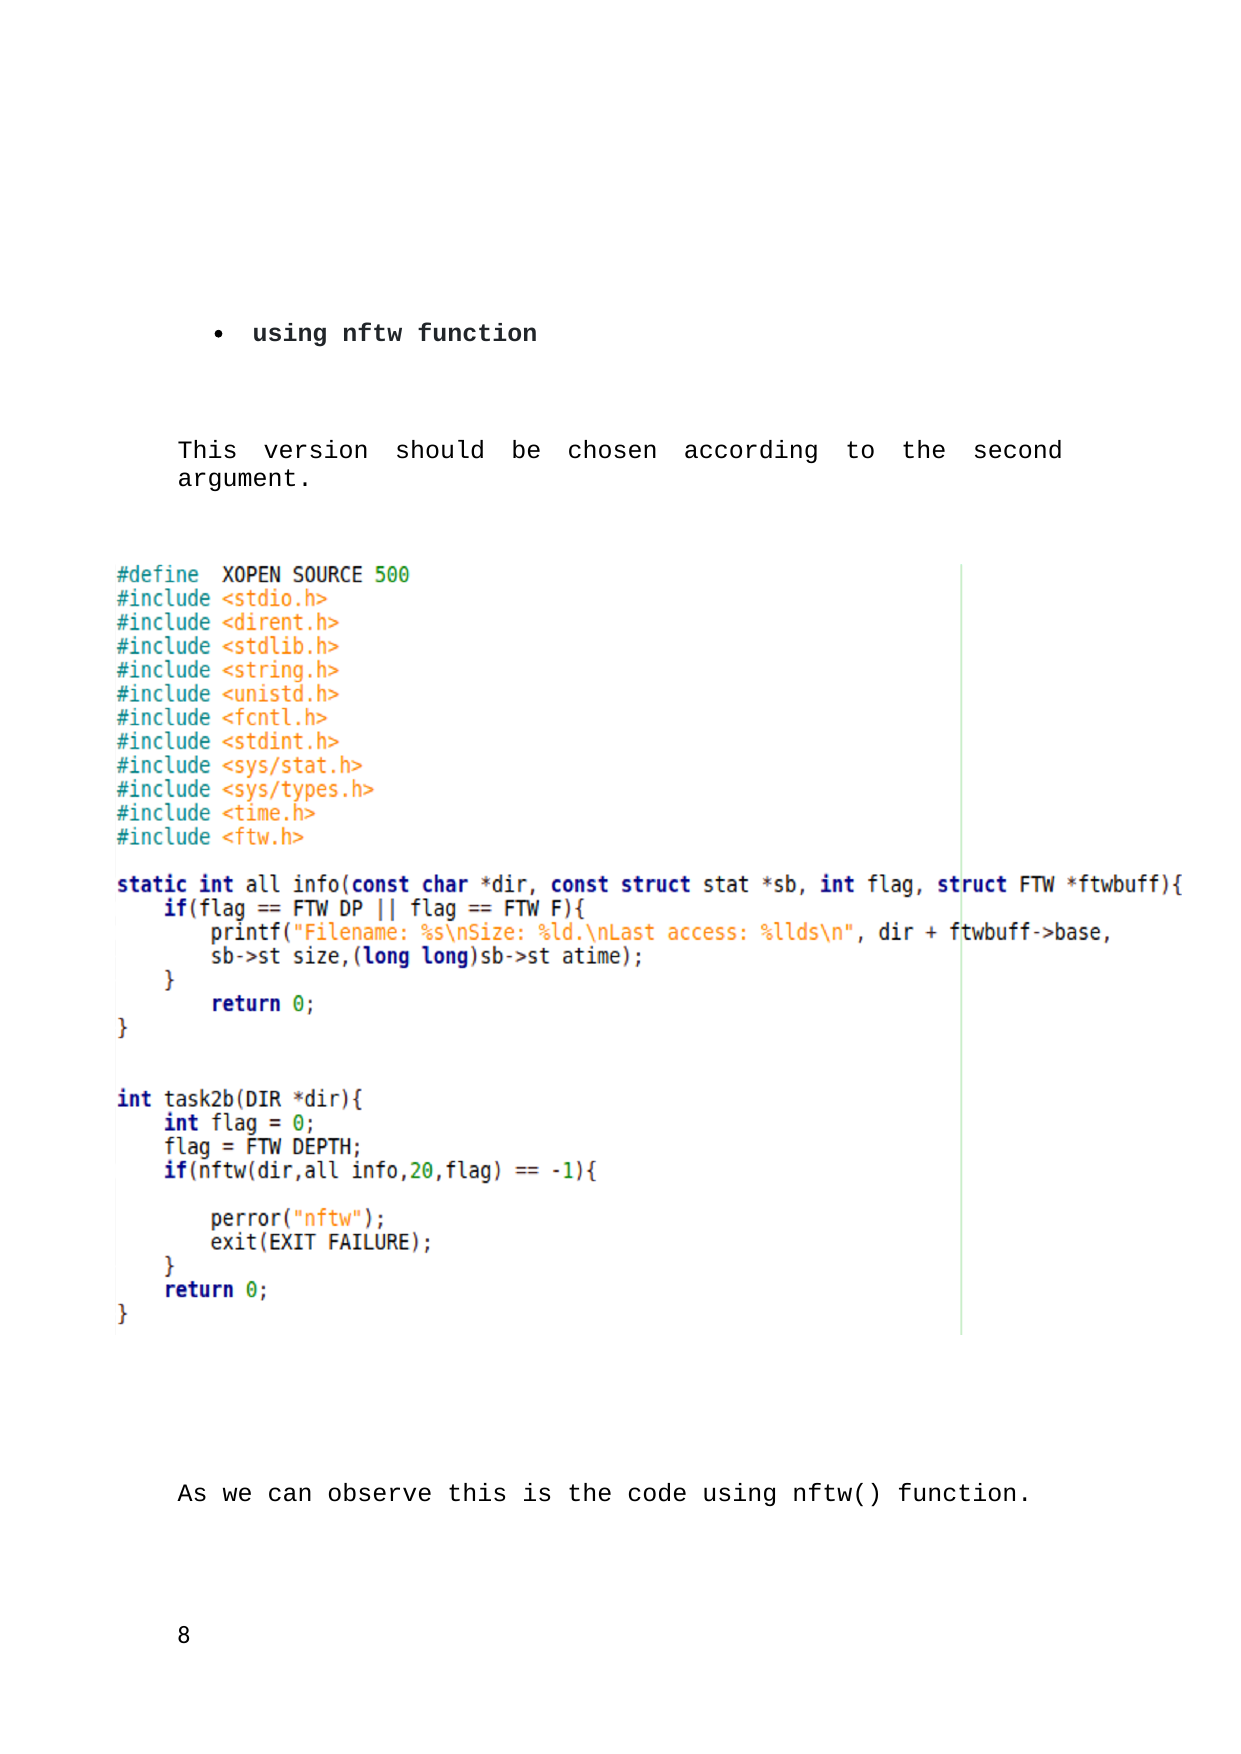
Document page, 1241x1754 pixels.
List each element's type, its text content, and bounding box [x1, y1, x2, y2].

text As we can observe this is the code using nftw() function. [177, 1481, 1063, 1509]
picture [115, 564, 1182, 1335]
text This version should be chosen according to the second argument. [177, 437, 1063, 494]
list using nftw function [215, 320, 1063, 348]
